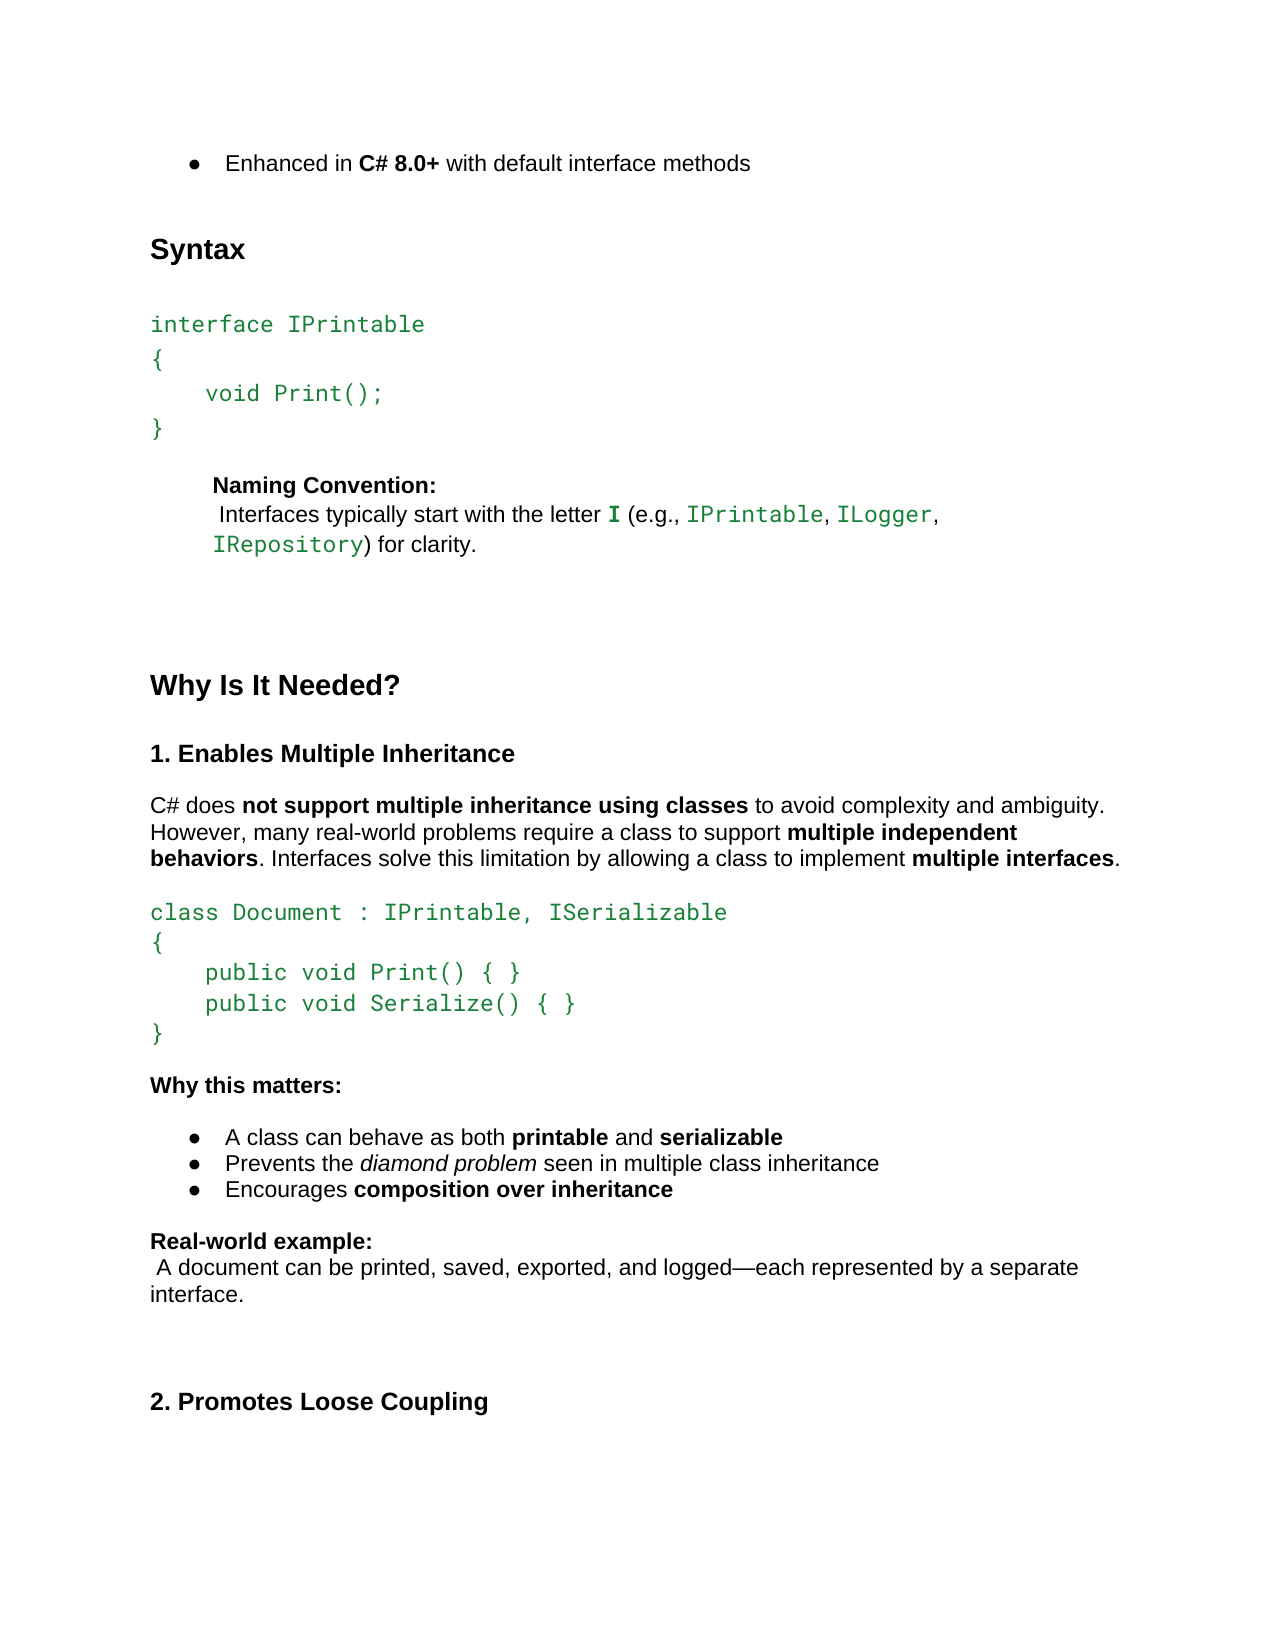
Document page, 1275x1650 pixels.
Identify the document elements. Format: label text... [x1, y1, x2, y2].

text Real-world example: A document can be printed, saved, exported, and logged—each represented by a separate interface. [150, 1228, 1125, 1307]
list Encourages composition over inheritance [187, 1176, 1125, 1203]
subtitle Syntax [150, 232, 1125, 265]
subtitle 2. Promotes Loose Coupling [150, 1387, 1125, 1416]
list Prevents the diamond problem seen in multiple class inheritance [187, 1150, 1125, 1176]
text } [150, 412, 1125, 443]
text } [150, 1017, 1125, 1047]
subtitle Why Is It Needed? [150, 667, 1125, 701]
text Naming Convention: Interfaces typically start with the letter I (e.g., IPrintable, ILogger, IRepository) for clarity. [212, 472, 1062, 559]
list Enhanced in C# 8.0+ with default interface methods [187, 150, 1125, 203]
text class Document : IPrintable, ISerializable [150, 896, 1125, 927]
text { [150, 343, 1125, 373]
subtitle 1. Enables Multiple Inheritance [150, 738, 1125, 767]
text { [150, 927, 1125, 957]
text public void Serialize() { } [150, 987, 1125, 1017]
text C# does not support multiple inheritance using classes to avoid complexity and ambiguity. However, many real-world problems require a class to support multiple independent behaviors. Interfaces solve this limitation by allowing a class to implement multiple interfaces. [150, 792, 1125, 871]
text Why this matters: [150, 1072, 1125, 1099]
text interface IPrintable [150, 308, 1125, 339]
text public void Print() { } [150, 957, 1125, 987]
list A class can behave as both printable and serializable [187, 1124, 1125, 1150]
text void Print(); [150, 378, 1125, 408]
